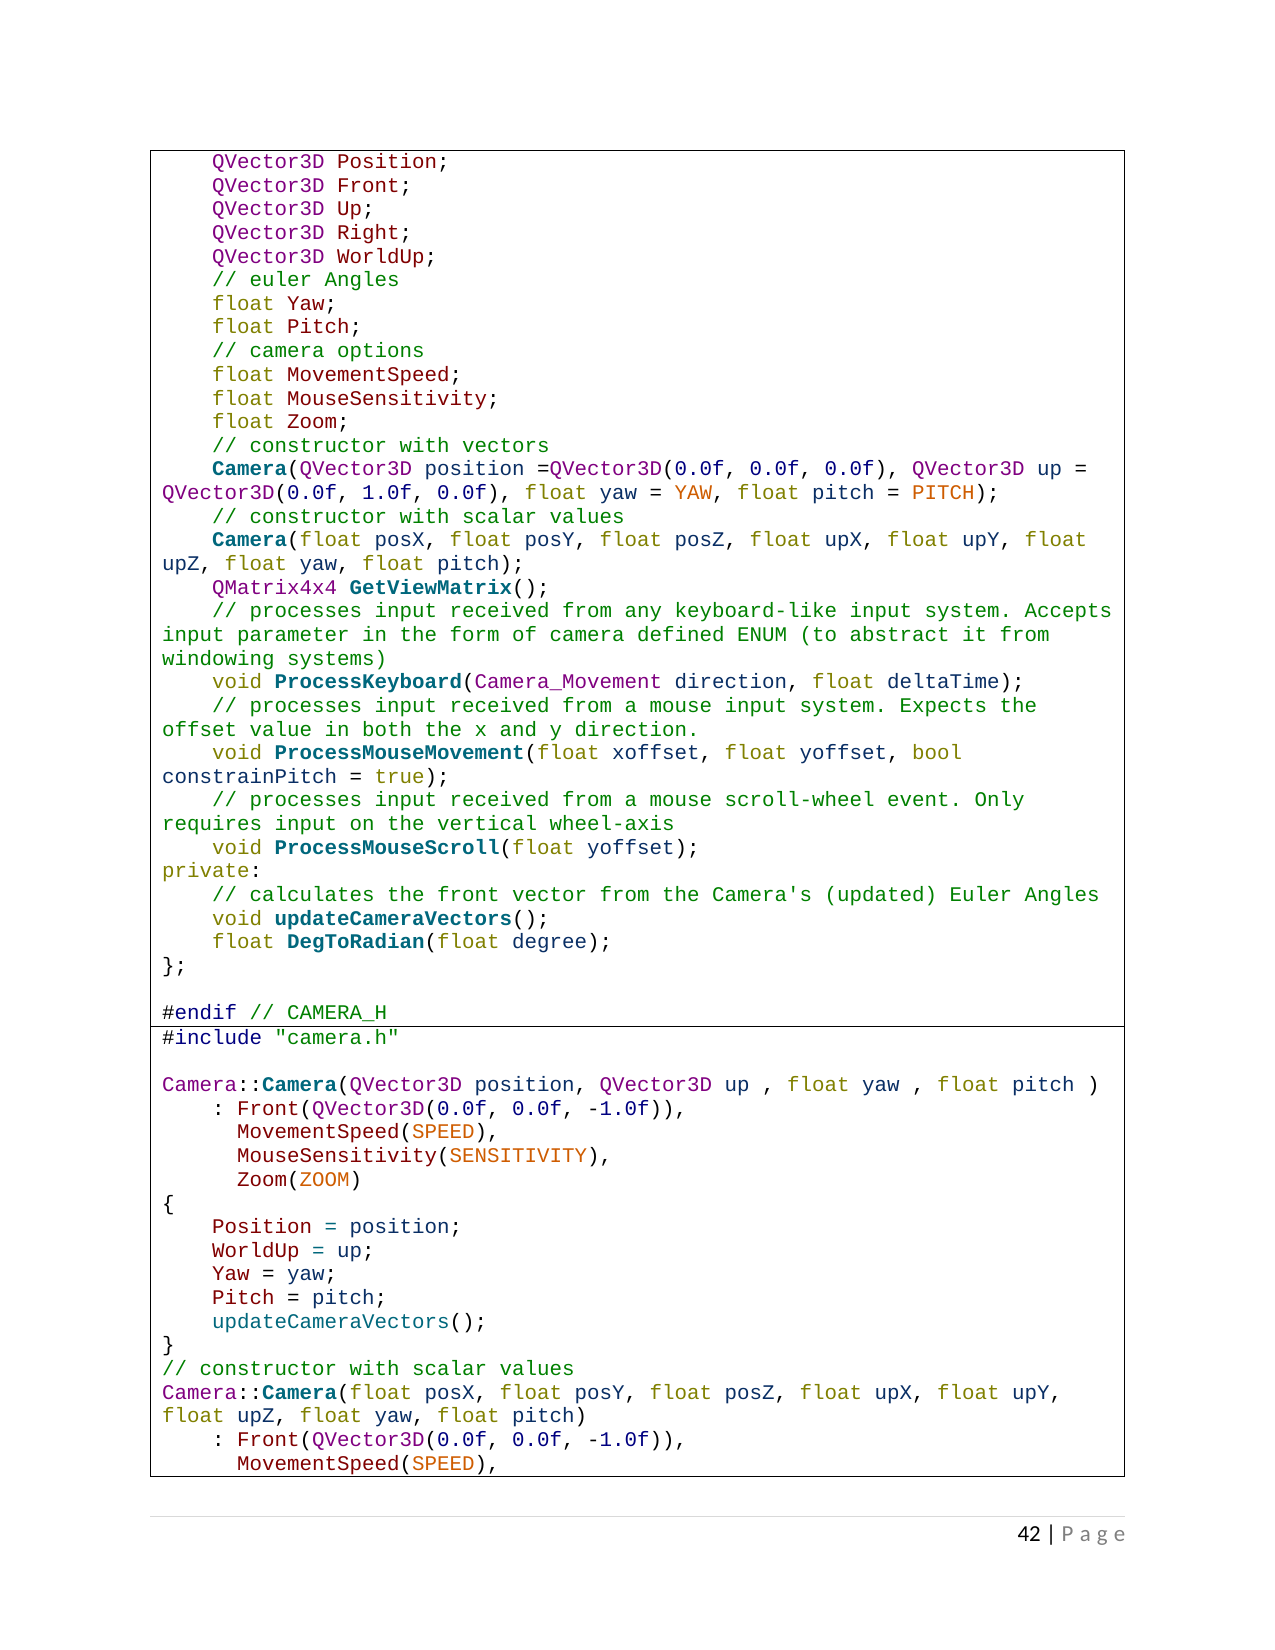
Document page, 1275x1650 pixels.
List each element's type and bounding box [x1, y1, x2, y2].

table_header [151, 151, 1124, 1026]
table_cell [151, 1027, 1124, 1476]
